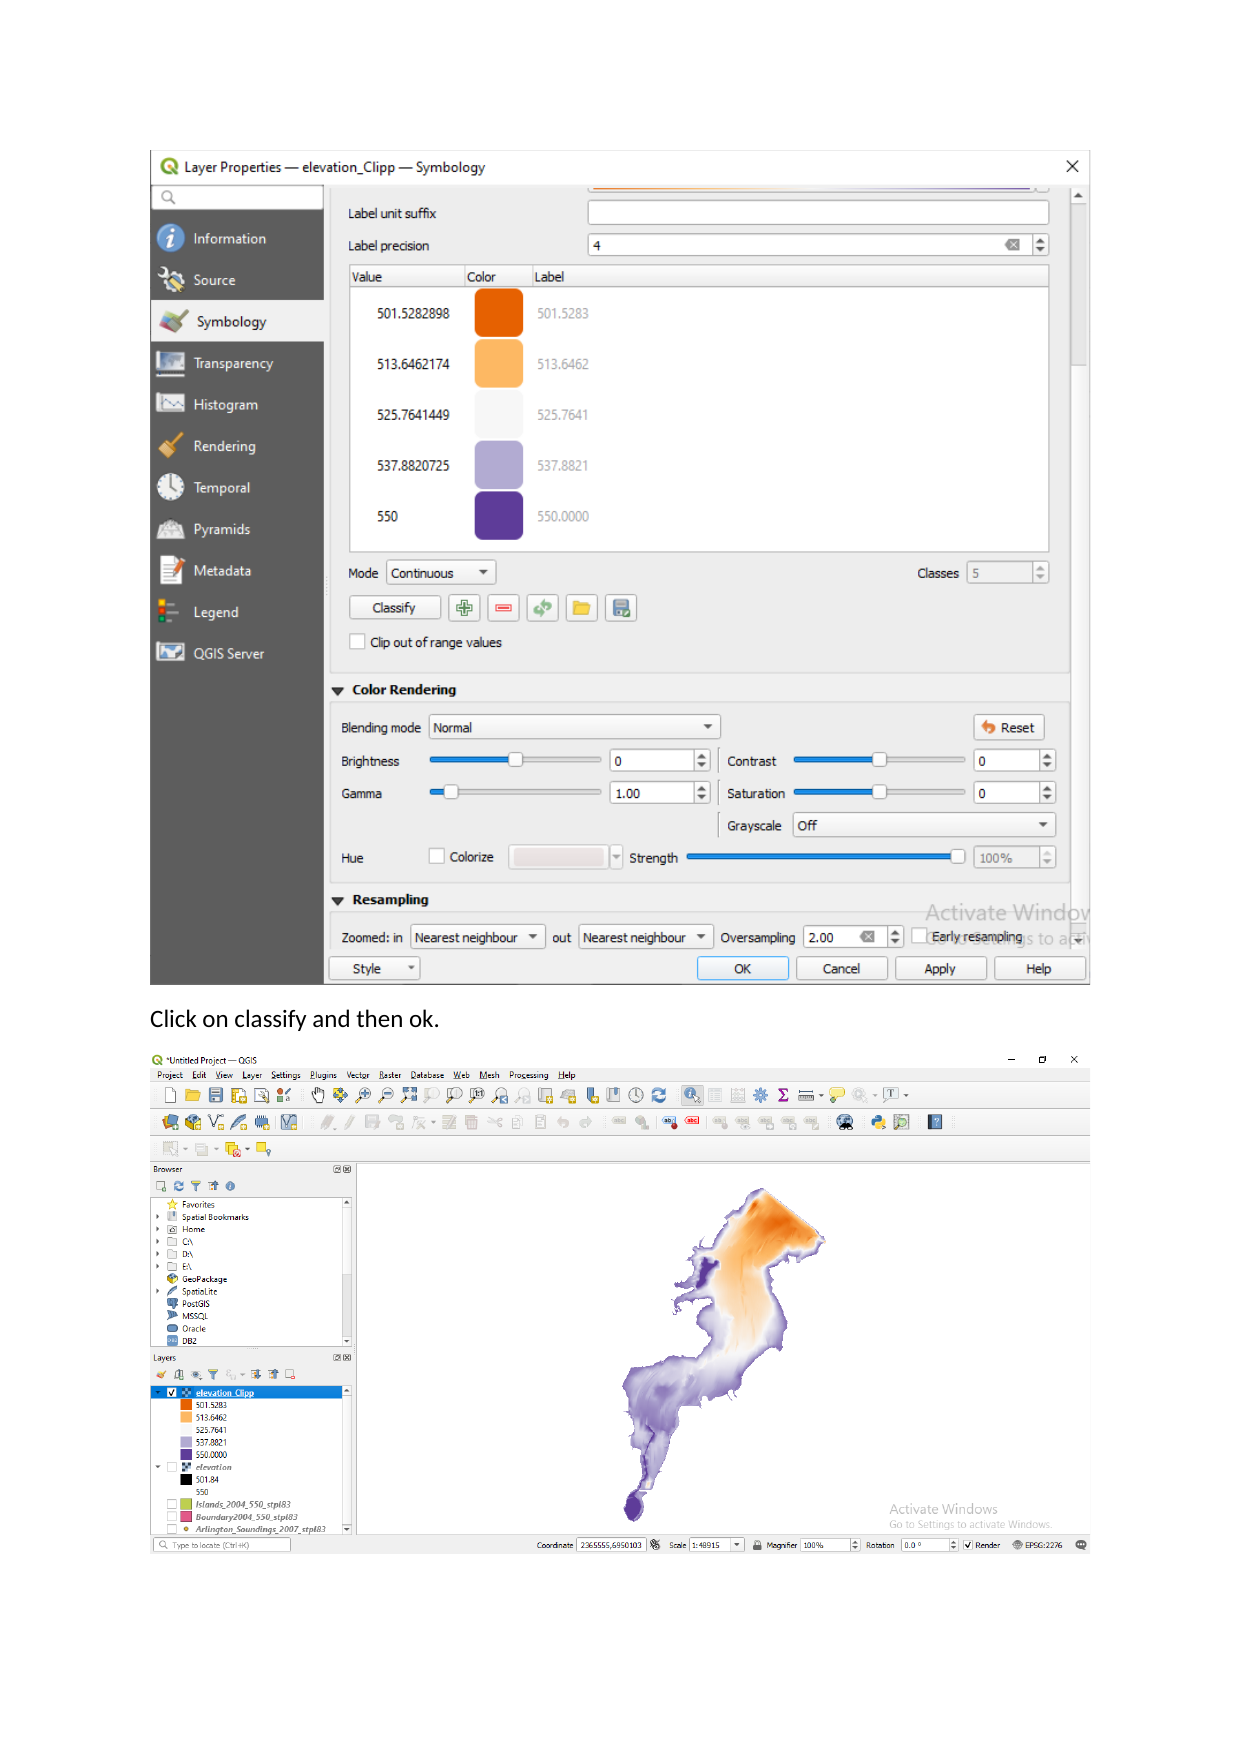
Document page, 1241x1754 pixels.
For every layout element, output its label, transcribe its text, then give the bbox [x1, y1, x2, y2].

picture [150, 150, 1091, 985]
picture [150, 1052, 1091, 1554]
text Click on classify and then ok. [150, 1003, 1090, 1034]
